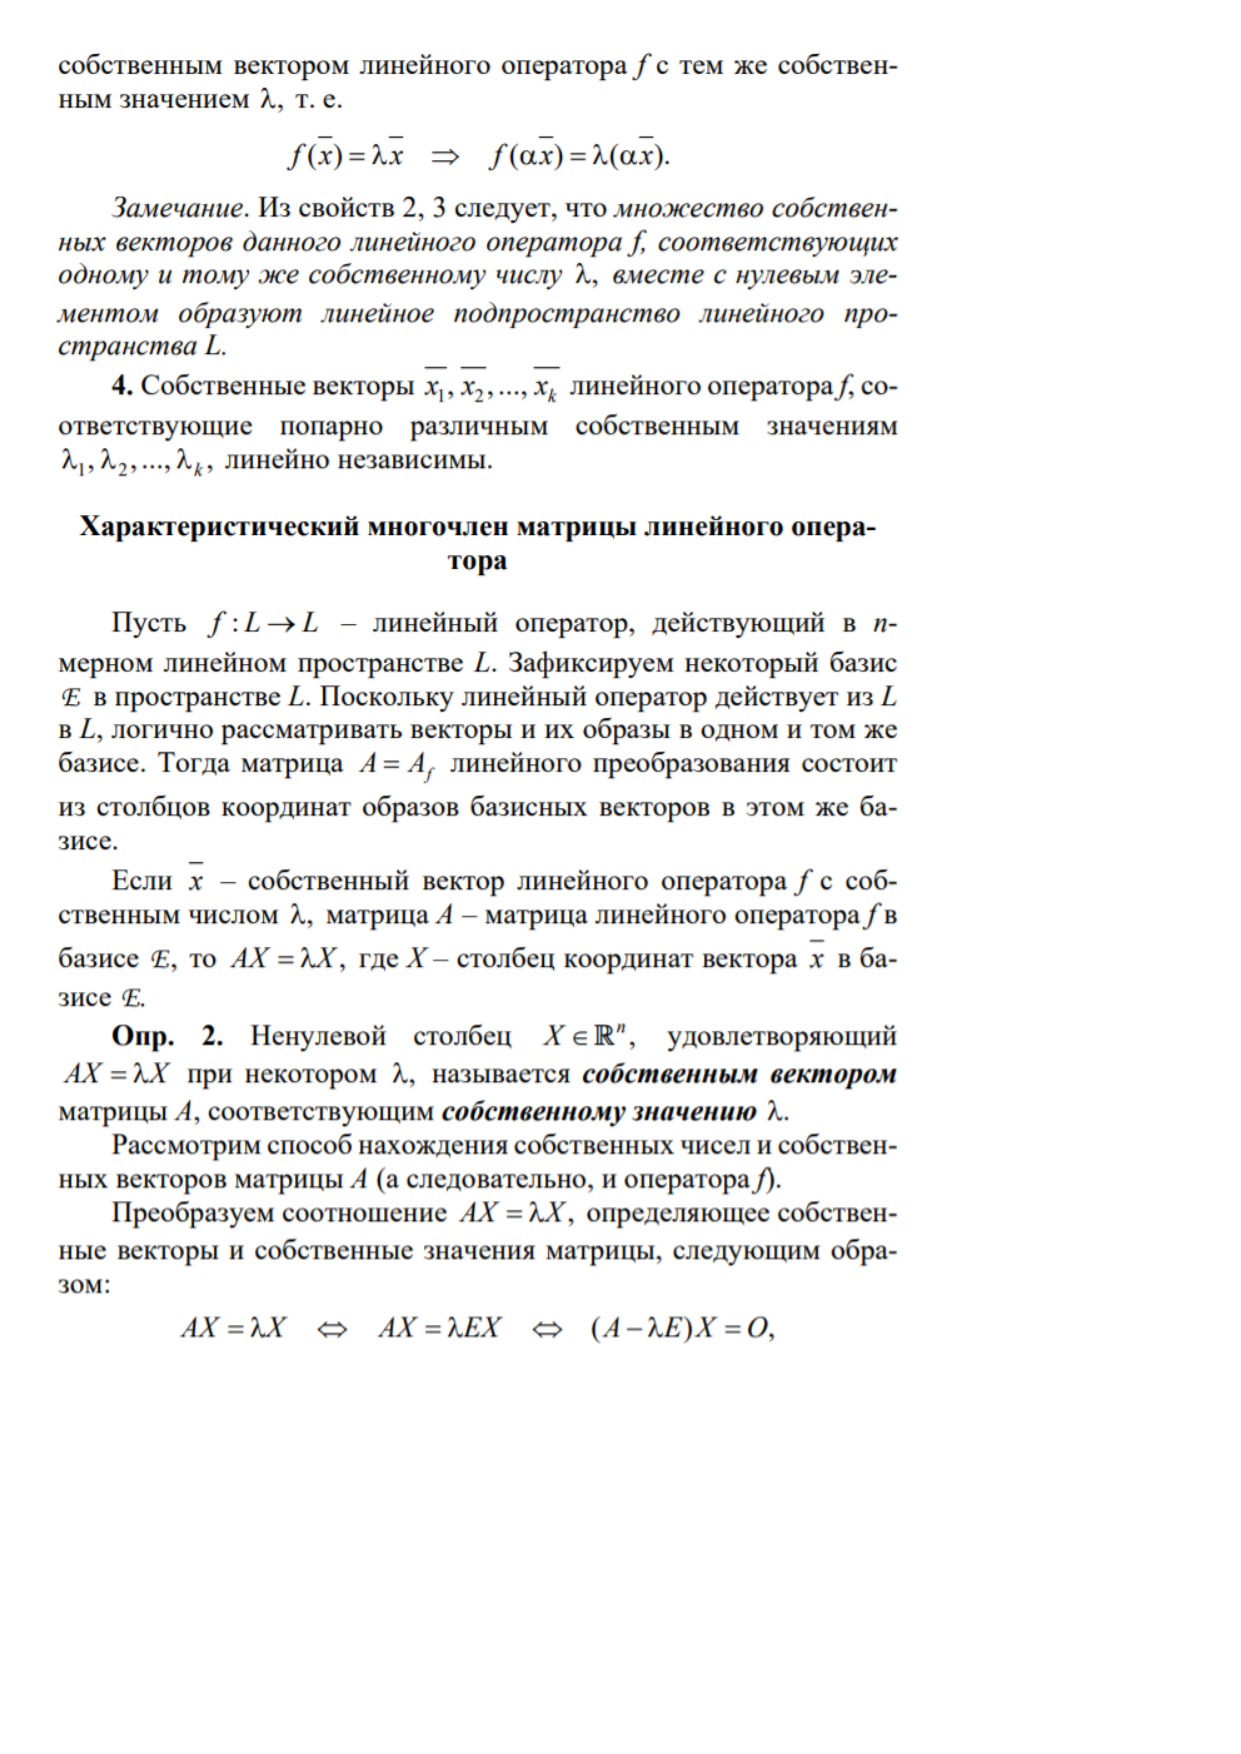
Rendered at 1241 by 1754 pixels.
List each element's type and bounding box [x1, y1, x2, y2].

picture [44, 44, 915, 502]
picture [44, 504, 922, 1369]
